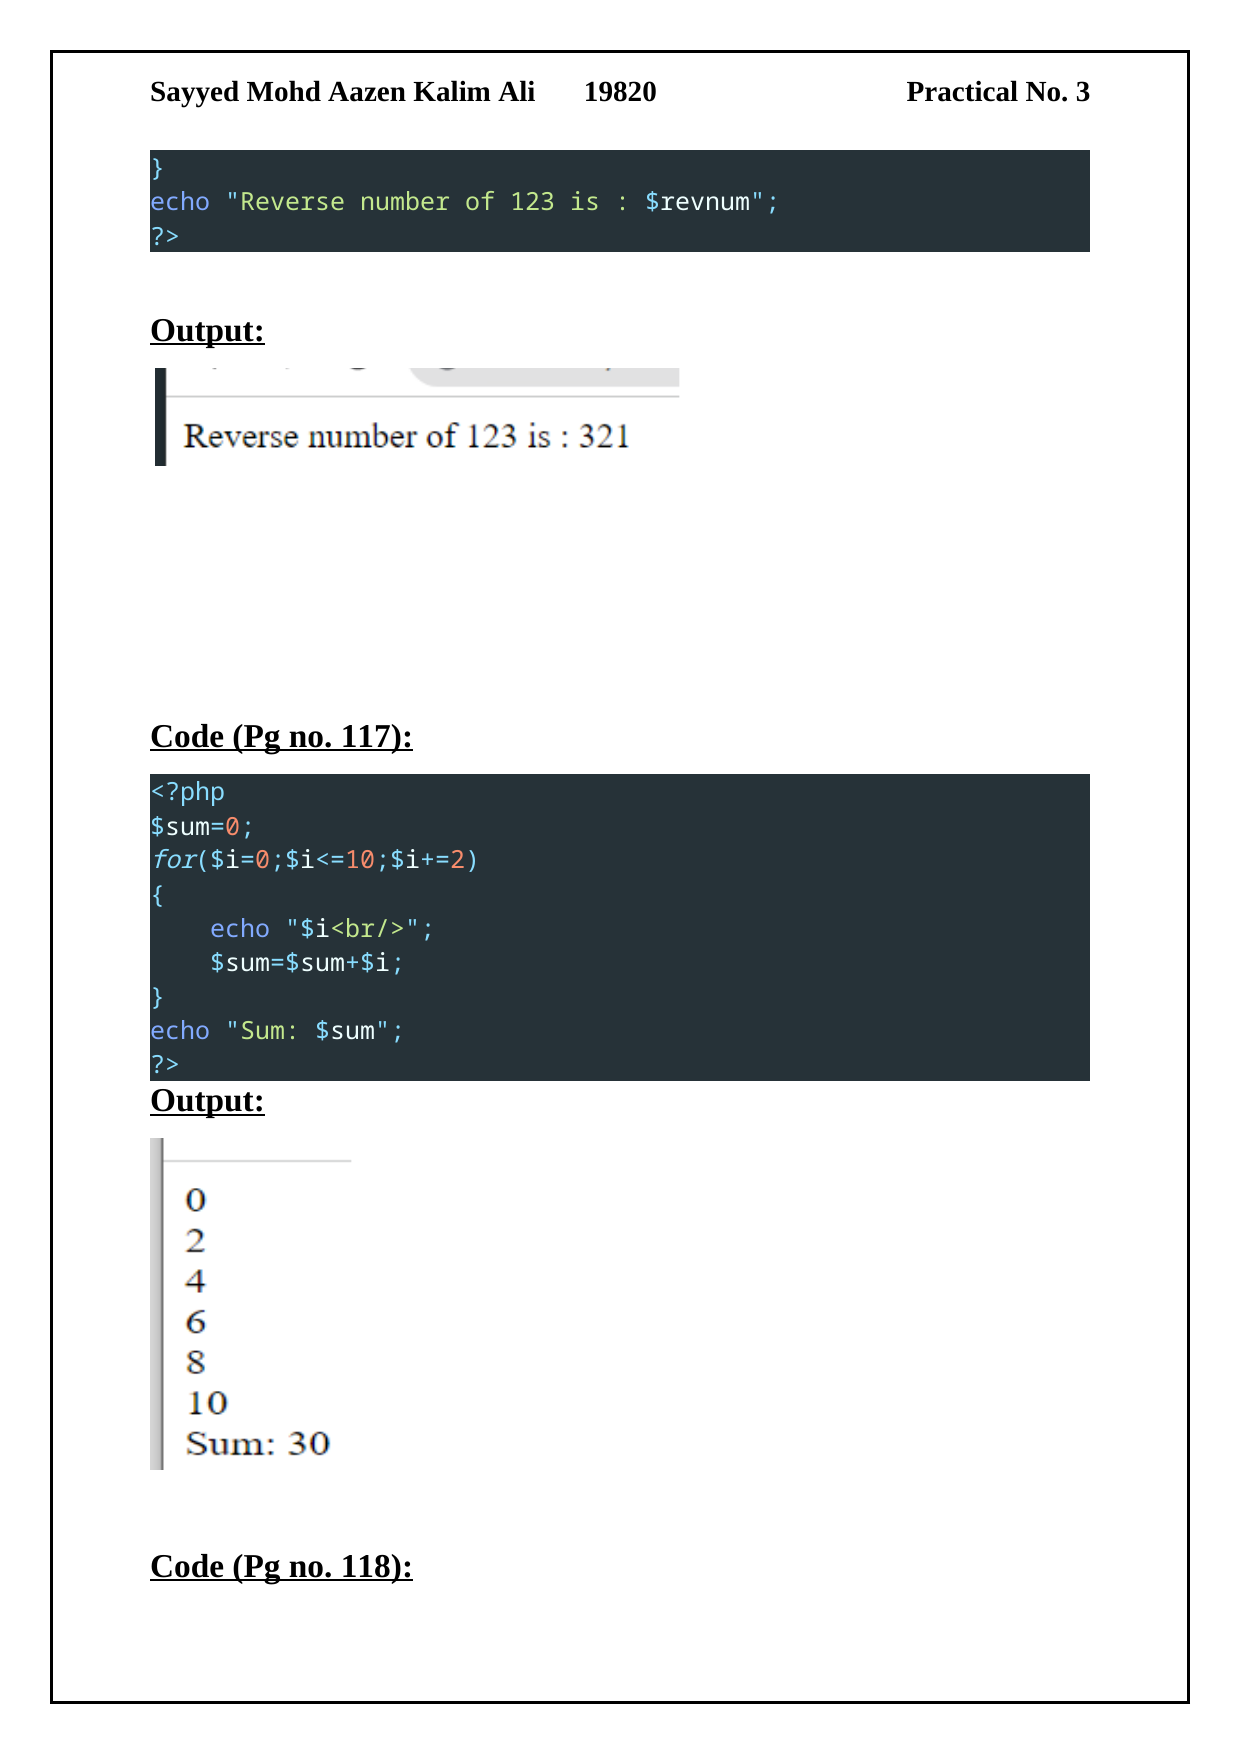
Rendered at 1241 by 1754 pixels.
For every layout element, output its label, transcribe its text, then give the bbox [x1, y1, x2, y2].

picture [150, 1138, 352, 1470]
text echo "$i<br/>"; [150, 910, 1090, 944]
text Output: [150, 1081, 1090, 1119]
text { [150, 876, 1090, 910]
text Output: [150, 310, 1090, 348]
text for($i=0;$i<=10;$i+=2) [150, 842, 1090, 876]
text <?php [150, 774, 1090, 808]
text } [150, 150, 1090, 184]
text ?> [150, 218, 1090, 252]
text } [150, 978, 1090, 1012]
text Code (Pg no. 117): [150, 716, 1090, 754]
text echo "Reverse number of 123 is : $revnum"; [150, 184, 1090, 218]
picture [155, 368, 680, 466]
text ?> [150, 1047, 1090, 1081]
text echo "Sum: $sum"; [150, 1012, 1090, 1047]
text $sum=$sum+$i; [150, 944, 1090, 978]
text $sum=0; [150, 808, 1090, 842]
text Code (Pg no. 118): [150, 1546, 1090, 1584]
